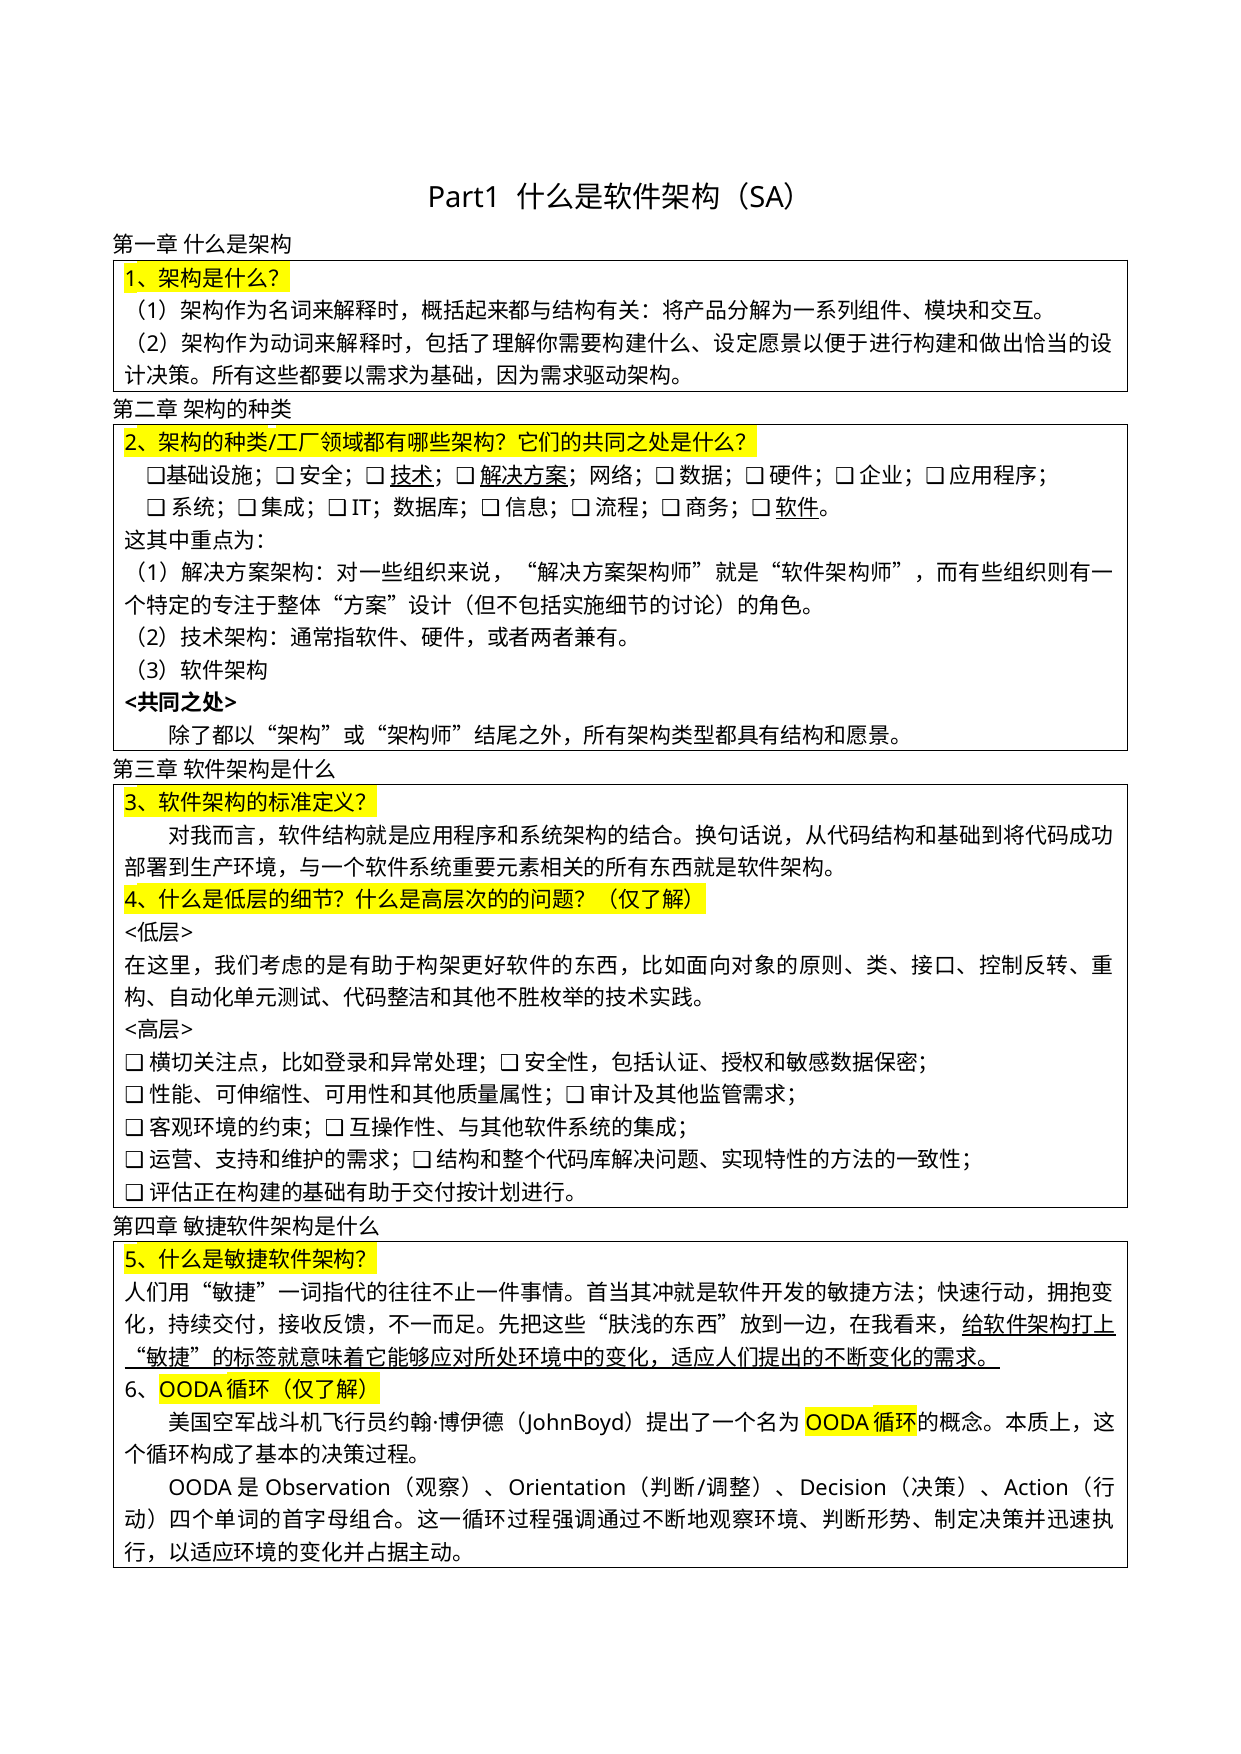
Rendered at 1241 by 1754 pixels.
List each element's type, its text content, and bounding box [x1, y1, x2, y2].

text 第三章 软件架构是什么 [112, 751, 1128, 784]
table_header 2、架构的种类/工厂领域都有哪些架构？它们的共同之处是什么？ ❑基础设施；❑ 安全；❑ 技术；❑ 解决方案；网络；❑ 数据；❑ 硬件；❑ 企业；❑ 应用程序； ❑ 系统；❑ 集成；❑ IT；数据库；❑ 信息；❑ 流程；❑ 商务；❑ 软件。 这其中重点为： （1）解决方案架构：对一些组织来说，“解决方案架构师”就是“软件架构师”，而有些组织则有一个特定的专注于整体“方案”设计（但不包括实施细节的讨论）的角色。 （2）技术架构：通常指软件、硬件，或者两者兼有。 （3）软件架构 <共同之处> 除了都以“架构”或“架构师”结尾之外，所有架构类型都具有结构和愿景。 [114, 425, 1127, 750]
text 第四章 敏捷软件架构是什么 [112, 1208, 1128, 1241]
text 第一章 什么是架构 [112, 227, 1128, 259]
text Part1 什么是软件架构（SA） [112, 162, 1128, 227]
table_header 1、架构是什么？ （1）架构作为名词来解释时，概括起来都与结构有关：将产品分解为一系列组件、模块和交互。 （2）架构作为动词来解释时，包括了理解你需要构建什么、设定愿景以便于进行构建和做出恰当的设计决策。所有这些都要以需求为基础，因为需求驱动架构。 [114, 261, 1127, 391]
table_header 3、软件架构的标准定义？ 对我而言，软件结构就是应用程序和系统架构的结合。换句话说，从代码结构和基础到将代码成功部署到生产环境，与一个软件系统重要元素相关的所有东西就是软件架构。 4、什么是低层的细节？什么是高层次的的问题？（仅了解） <低层> 在这里，我们考虑的是有助于构架更好软件的东西，比如面向对象的原则、类、接口、控制反转、重构、自动化单元测试、代码整洁和其他不胜枚举的技术实践。 <高层> ❑ 横切关注点，比如登录和异常处理；❑ 安全性，包括认证、授权和敏感数据保密； ❑ 性能、可伸缩性、可用性和其他质量属性；❑ 审计及其他监管需求； ❑ 客观环境的约束；❑ 互操作性、与其他软件系统的集成； ❑ 运营、支持和维护的需求；❑ 结构和整个代码库解决问题、实现特性的方法的一致性； ❑ 评估正在构建的基础有助于交付按计划进行。 [114, 785, 1127, 1207]
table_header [114, 1242, 1127, 1567]
text 第二章 架构的种类 [112, 392, 1128, 424]
